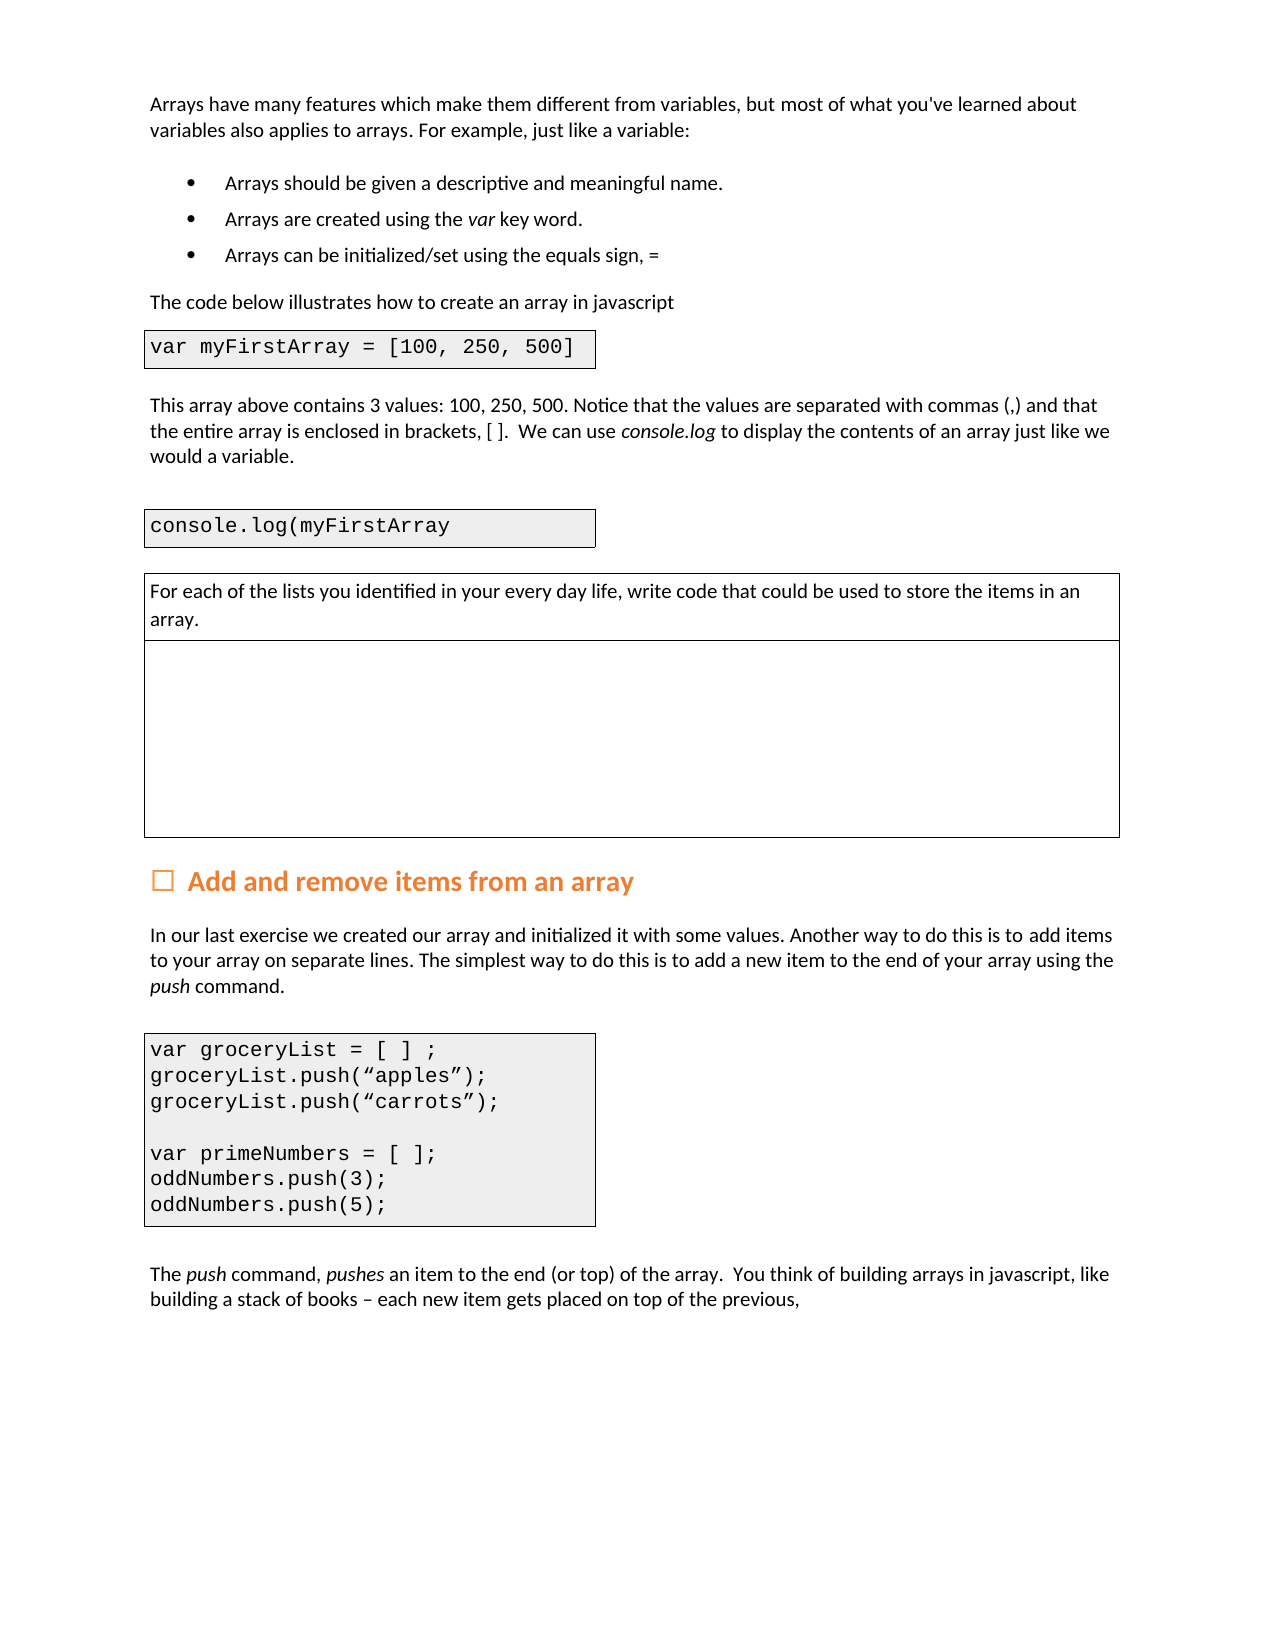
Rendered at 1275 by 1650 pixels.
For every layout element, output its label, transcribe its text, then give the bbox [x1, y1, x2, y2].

list Add and remove items from an array [150, 863, 1125, 898]
text In our last exercise we created our array and initialized it with some values. Another way to do this is to add items to your array on separate lines. The simplest way to do this is to add a new item to the end of your array using the push command. [150, 922, 1125, 998]
list Arrays are created using the var key word. [187, 204, 1125, 232]
table_header var myFirstArray = [100, 250, 500] [145, 331, 595, 368]
text The code below illustrates how to create an array in javascript [150, 276, 1125, 314]
text The push command, pushes an item to the end (or top) of the array. You think of building arrays in javascript, like building a stack of books – each new item gets placed on top of the previous, [150, 1261, 1125, 1312]
table_header console.log(myFirstArray [145, 510, 595, 547]
list Arrays should be given a descriptive and meaningful name. [187, 168, 1125, 196]
text This array above contains 3 values: 100, 250, 500. Notice that the values are separated with commas (,) and that the entire array is enclosed in brackets, [ ]. We can use console.log to display the contents of an array just like we would a variable. [150, 393, 1125, 469]
table_cell [145, 641, 1119, 837]
table_header var groceryList = [ ] ; groceryList.push(“apples”); groceryList.push(“carrots”); var primeNumbers = [ ]; oddNumbers.push(3); oddNumbers.push(5); [145, 1034, 595, 1226]
list Arrays can be initialized/set using the equals sign, = [187, 239, 1125, 268]
table_header For each of the lists you identified in your every day life, write code that could be used to store the items in an array. [145, 574, 1119, 640]
text Arrays have many features which make them different from variables, but most of what you've learned about variables also applies to arrays. For example, just like a variable: [150, 91, 1125, 142]
